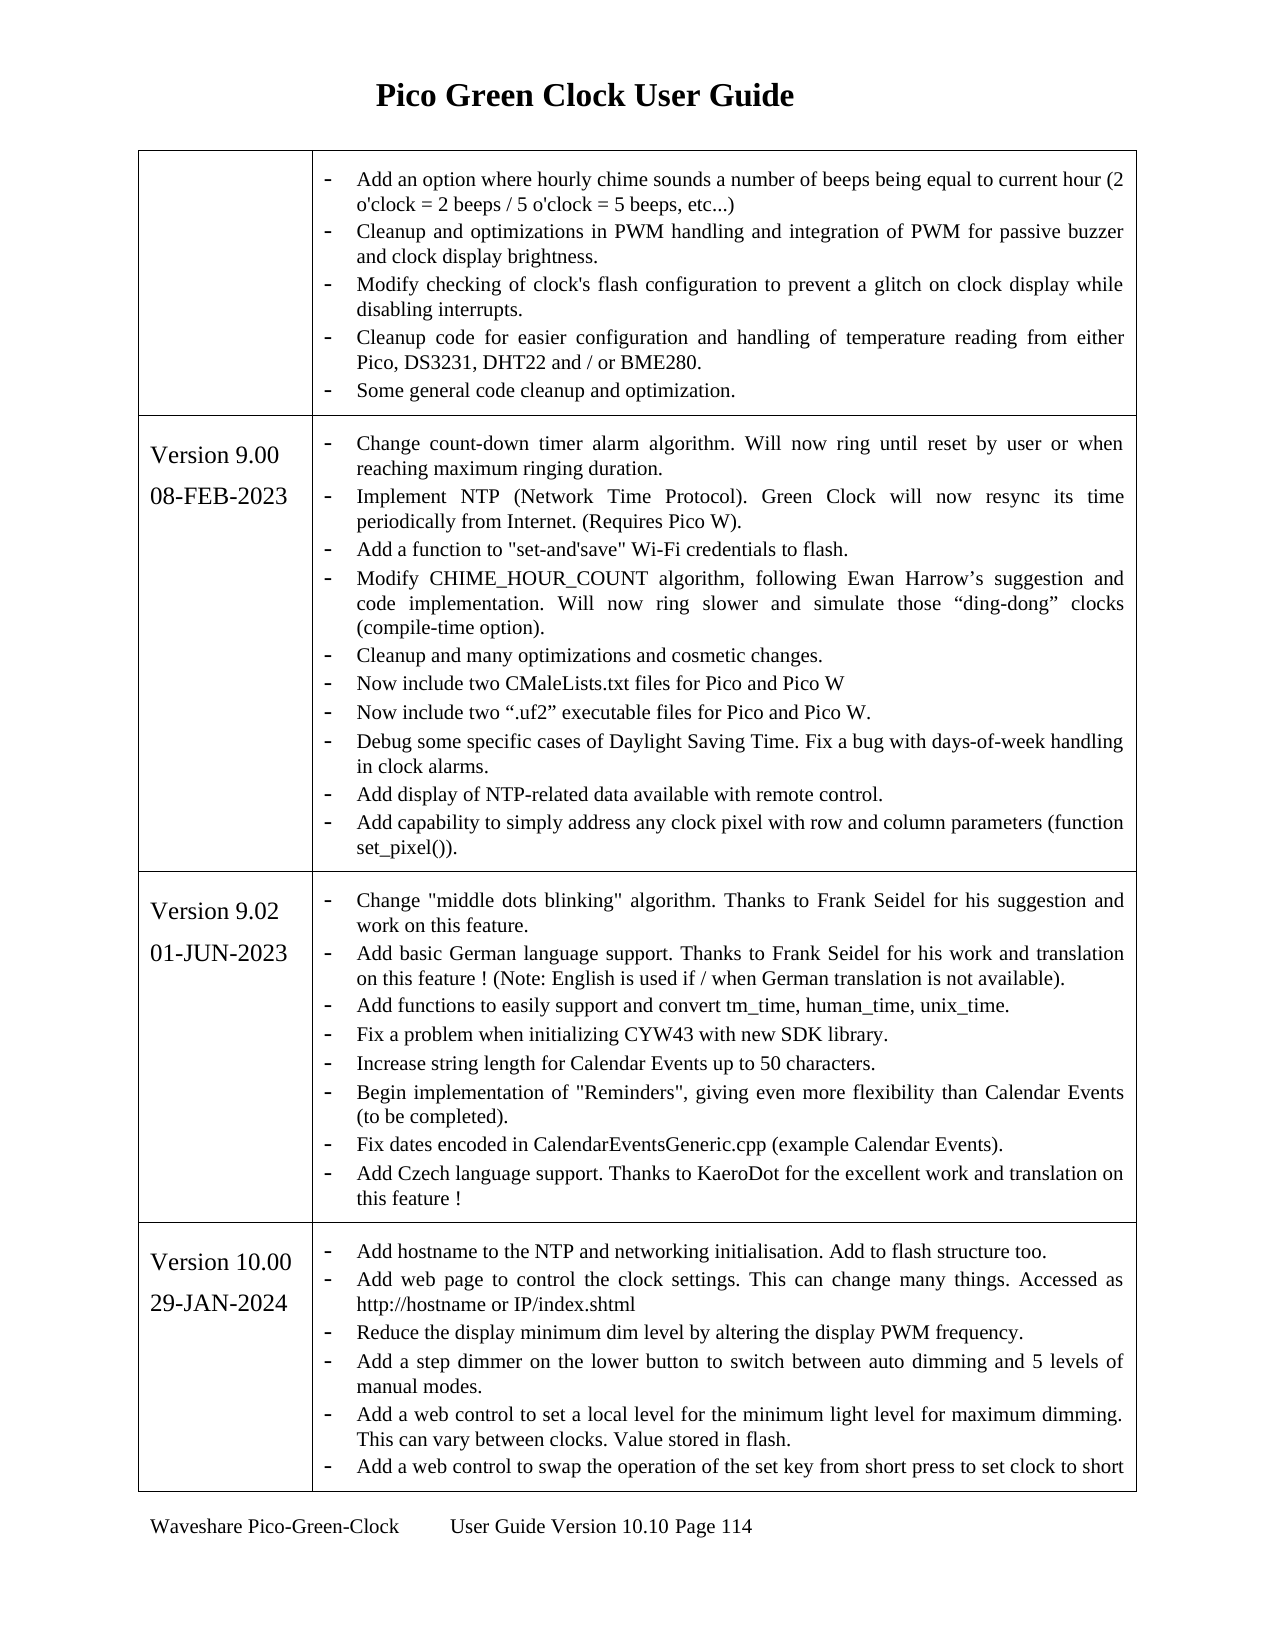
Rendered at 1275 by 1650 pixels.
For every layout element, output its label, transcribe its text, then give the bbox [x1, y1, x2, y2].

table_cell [139, 151, 312, 414]
table_cell Change count-down timer alarm algorithm. Will now ring until reset by user or when reaching maximum ringing duration. Implement NTP (Network Time Protocol). Green Clock will now resync its time periodically from Internet. (Requires Pico W). Add a function to "set-and'save" Wi-Fi credentials to flash. Modify CHIME_HOUR_COUNT algorithm, following Ewan Harrow’s suggestion and code implementation. Will now ring slower and simulate those “ding-dong” clocks (compile-time option). Cleanup and many optimizations and cosmetic changes. Now include two CMaleLists.txt files for Pico and Pico W Now include two “.uf2” executable files for Pico and Pico W. Debug some specific cases of Daylight Saving Time. Fix a bug with days-of-week handling in clock alarms. Add display of NTP-related data available with remote control. Add capability to simply address any clock pixel with row and column parameters (function set_pixel()). [313, 416, 1136, 871]
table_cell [313, 1223, 1136, 1491]
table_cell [139, 1223, 312, 1491]
table_cell Change "middle dots blinking" algorithm. Thanks to Frank Seidel for his suggestion and work on this feature. Add basic German language support. Thanks to Frank Seidel for his work and translation on this feature ! (Note: English is used if / when German translation is not available). Add functions to easily support and convert tm_time, human_time, unix_time. Fix a problem when initializing CYW43 with new SDK library. Increase string length for Calendar Events up to 50 characters. Begin implementation of "Reminders", giving even more flexibility than Calendar Events (to be completed). Fix dates encoded in CalendarEventsGeneric.cpp (example Calendar Events). Add Czech language support. Thanks to KaeroDot for the excellent work and translation on this feature ! [313, 872, 1136, 1222]
table_cell Version 9.02 01-JUN-2023 [139, 872, 312, 1222]
table_cell Version 9.00 08-FEB-2023 [139, 416, 312, 871]
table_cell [313, 151, 1136, 414]
